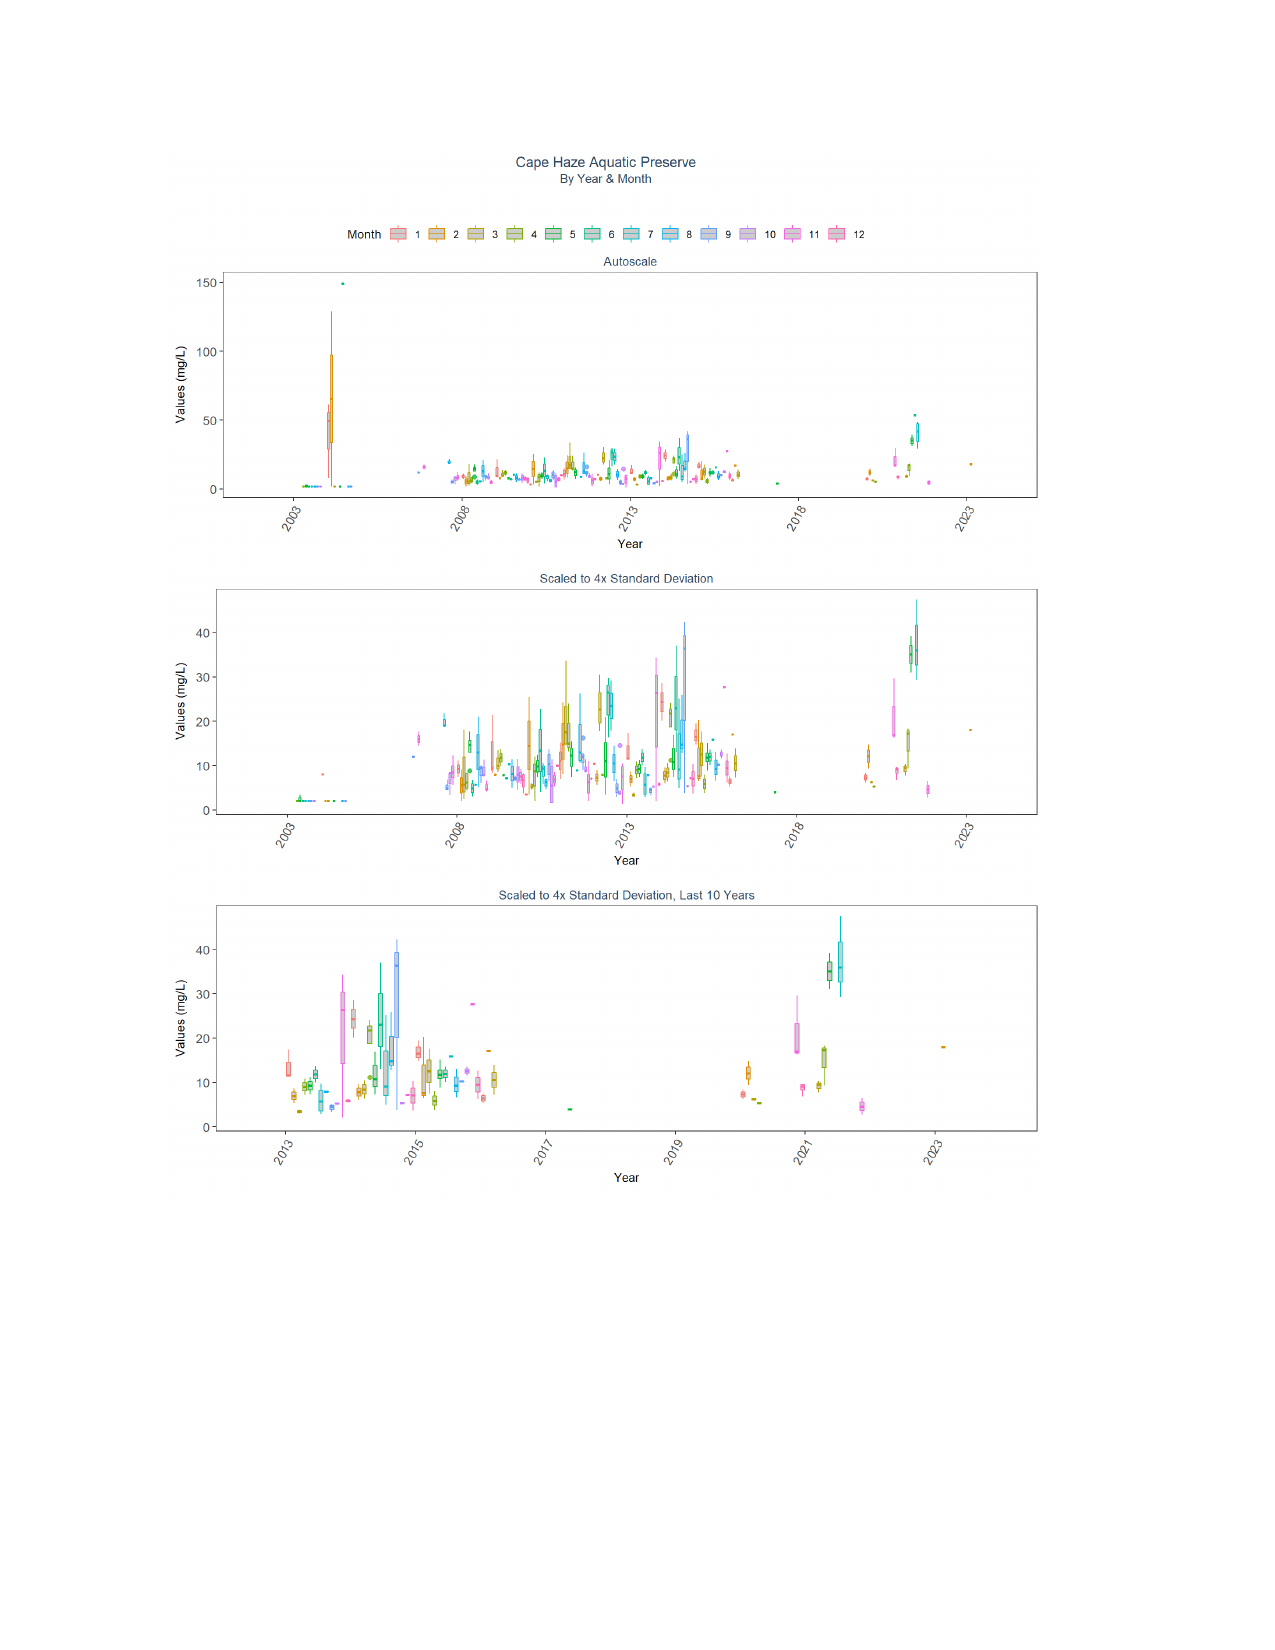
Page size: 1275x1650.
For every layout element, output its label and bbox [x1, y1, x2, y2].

picture [168, 150, 1044, 1200]
